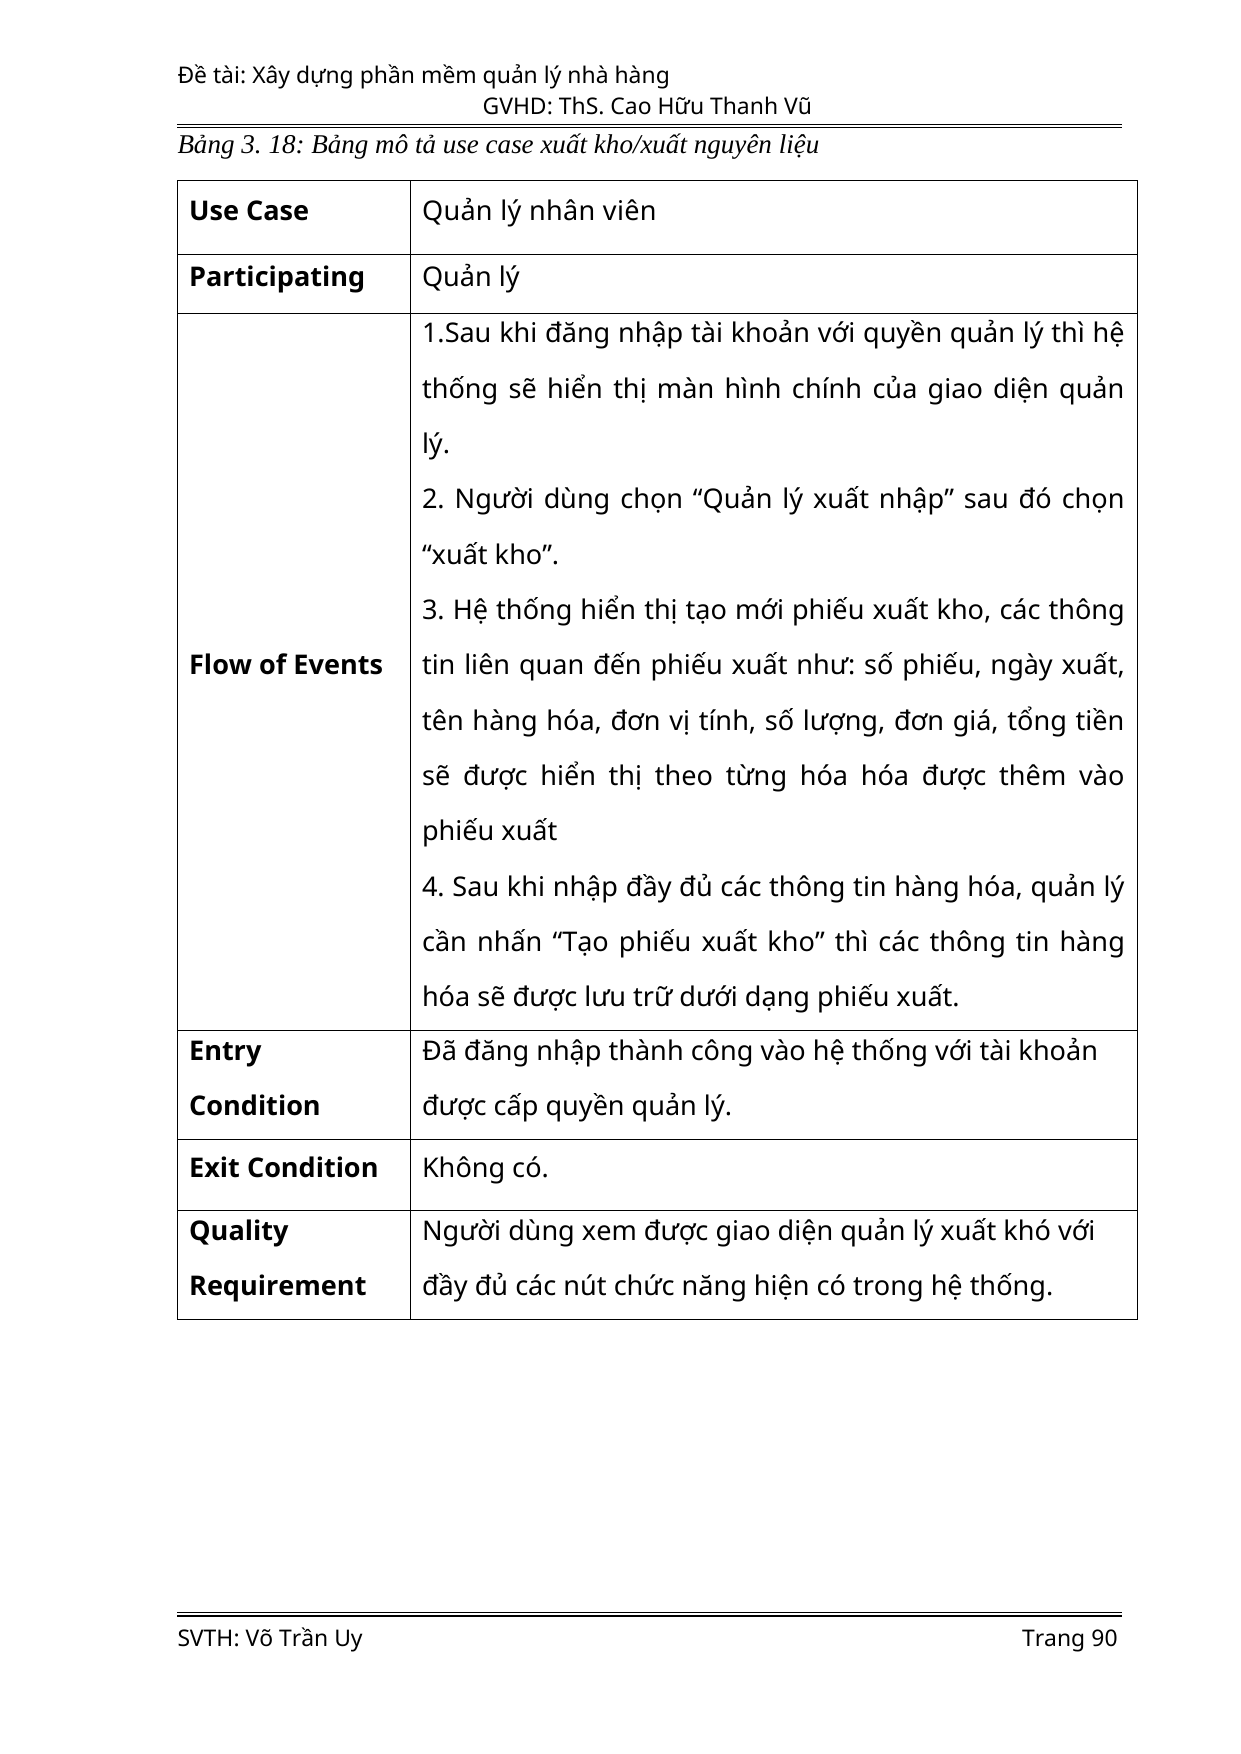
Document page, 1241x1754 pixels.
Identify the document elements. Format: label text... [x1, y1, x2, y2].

table_cell Exit Condition [178, 1140, 410, 1210]
table_cell Flow of Events [178, 314, 410, 1030]
table_cell Quản lý [411, 255, 1137, 313]
table_cell Người dùng xem được giao diện quản lý xuất khó với đầy đủ các nút chức năng hiện có trong hệ thống. [411, 1211, 1137, 1319]
table_header Quản lý nhân viên [411, 181, 1137, 254]
table_cell Quality Requirement [178, 1211, 410, 1319]
table_cell Không có. [411, 1140, 1137, 1210]
table_cell Đã đăng nhập thành công vào hệ thống với tài khoản được cấp quyền quản lý. [411, 1031, 1137, 1139]
table_header Use Case [178, 181, 410, 254]
table_cell Entry Condition [178, 1031, 410, 1139]
table_cell 1.Sau khi đăng nhập tài khoản với quyền quản lý thì hệ thống sẽ hiển thị màn hình chính của giao diện quản lý. 2. Người dùng chọn “Quản lý xuất nhập” sau đó chọn “xuất kho”. 3. Hệ thống hiển thị tạo mới phiếu xuất kho, các thông tin liên quan đến phiếu xuất như: số phiếu, ngày xuất, tên hàng hóa, đơn vị tính, số lượng, đơn giá, tổng tiền sẽ được hiển thị theo từng hóa hóa được thêm vào phiếu xuất 4. Sau khi nhập đầy đủ các thông tin hàng hóa, quản lý cần nhấn “Tạo phiếu xuất kho” thì các thông tin hàng hóa sẽ được lưu trữ dưới dạng phiếu xuất. [411, 314, 1137, 1030]
table_cell Participating [178, 255, 410, 313]
text Bảng 3. 18: Bảng mô tả use case xuất kho/xuất nguyên liệu [177, 128, 1122, 159]
